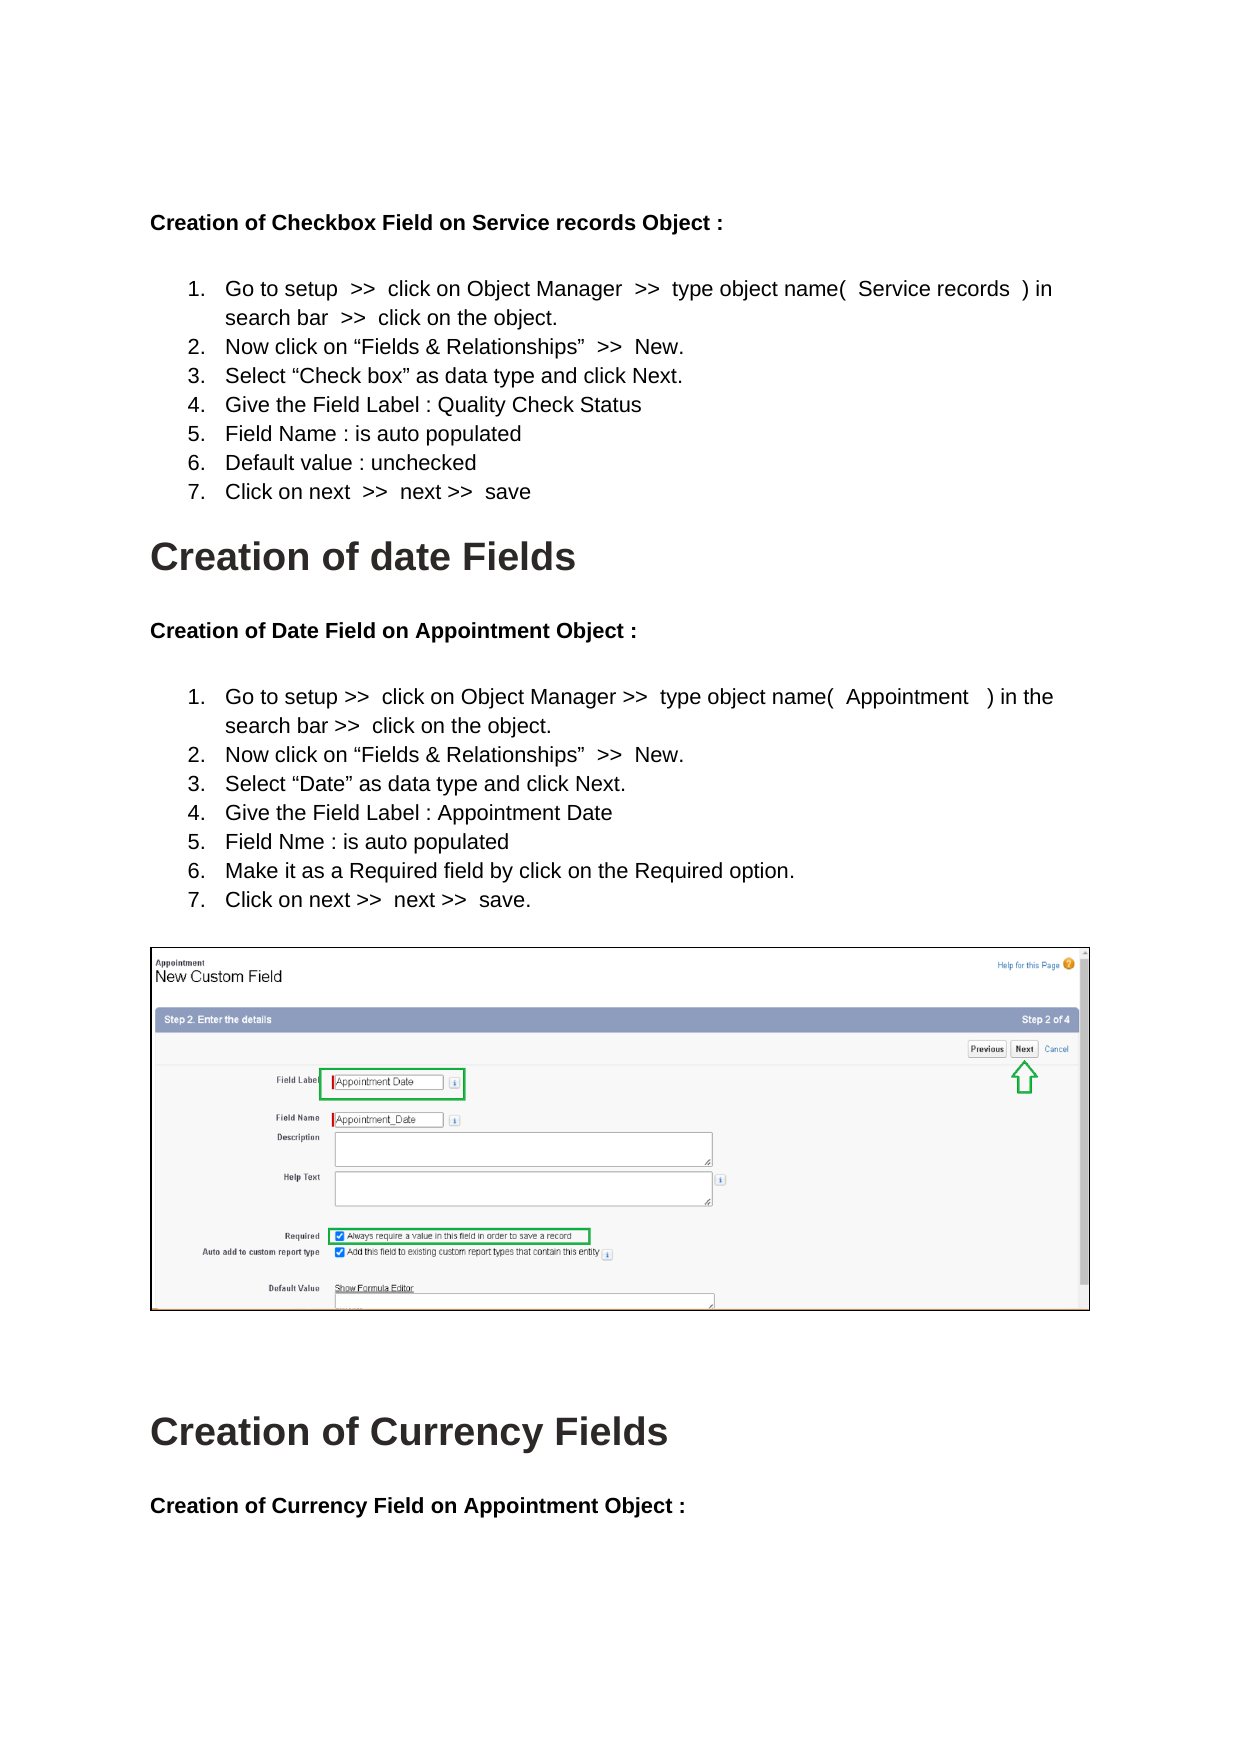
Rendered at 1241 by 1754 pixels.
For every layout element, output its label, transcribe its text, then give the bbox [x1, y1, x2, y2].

text Creation of Checkbox Field on Service records Object : [150, 210, 1090, 235]
list Go to setup >> click on Object Manager >> type object name( Service records ) in search bar >> click on the object. [187, 276, 1090, 330]
list Click on next >> next >> save [187, 479, 1090, 504]
list Click on next >> next >> save. [187, 886, 1090, 912]
list Now click on “Fields & Relationships” >> New. [187, 334, 1090, 359]
subtitle Creation of Currency Fields [150, 1408, 1090, 1453]
list Field Name : is auto populated [187, 421, 1090, 446]
list Field Nme : is auto populated [187, 828, 1090, 854]
text Creation of Date Field on Appointment Object : [150, 618, 1090, 643]
list Give the Field Label : Appointment Date [187, 799, 1090, 825]
picture [152, 948, 1089, 1310]
list Now click on “Fields & Relationships” >> New. [187, 742, 1090, 767]
list Select “Date” as data type and click Next. [187, 771, 1090, 796]
list Give the Field Label : Quality Check Status [187, 392, 1090, 417]
list Go to setup >> click on Object Manager >> type object name( Appointment ) in the search bar >> click on the object. [187, 684, 1090, 738]
list Make it as a Required field by click on the Required option. [187, 857, 1090, 883]
list Select “Check box” as data type and click Next. [187, 363, 1090, 388]
text Creation of Currency Field on Appointment Object : [150, 1493, 1090, 1518]
list Default value : unchecked [187, 450, 1090, 475]
subtitle Creation of date Fields [150, 533, 1090, 578]
